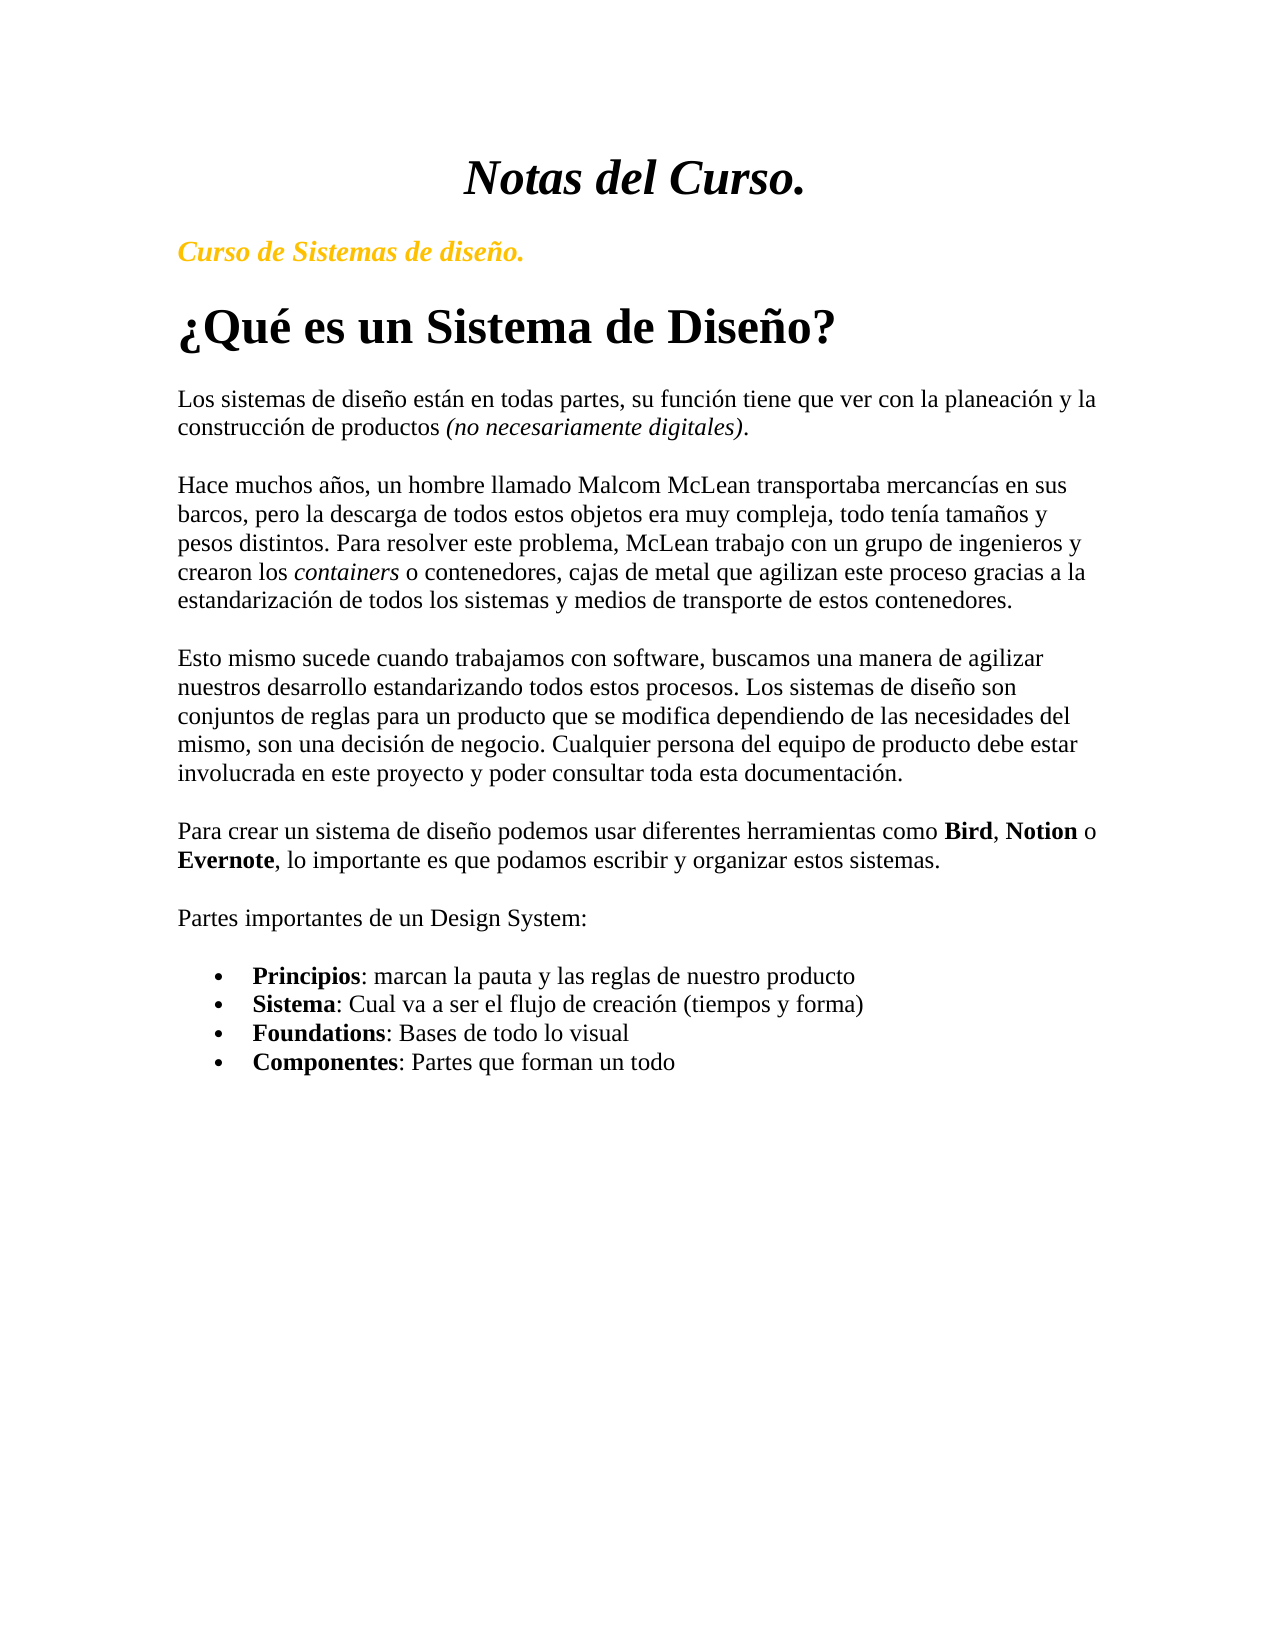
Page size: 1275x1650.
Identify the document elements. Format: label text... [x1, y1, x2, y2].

text Para crear un sistema de diseño podemos usar diferentes herramientas como Bird, Notion o Evernote, lo importante es que podamos escribir y organizar estos sistemas. [177, 816, 1098, 874]
text Hace muchos años, un hombre llamado Malcom McLean transportaba mercancías en sus barcos, pero la descarga de todos estos objetos era muy compleja, todo tenía tamaños y pesos distintos. Para resolver este problema, McLean trabajo con un grupo de ingenieros y crearon los containers o contenedores, cajas de metal que agilizan este proceso gracias a la estandarización de todos los sistemas y medios de transporte de estos contenedores. [177, 470, 1098, 614]
text Partes importantes de un Design System: [177, 903, 1098, 932]
list Principios: marcan la pauta y las reglas de nuestro producto [215, 961, 1098, 989]
list Sistema: Cual va a ser el flujo de creación (tiempos y forma) [215, 989, 1098, 1018]
list Foundations: Bases de todo lo visual [215, 1018, 1098, 1047]
text Curso de Sistemas de diseño. [177, 234, 1098, 268]
text Los sistemas de diseño están en todas partes, su función tiene que ver con la planeación y la construcción de productos (no necesariamente digitales). [177, 384, 1098, 441]
text ¿Qué es un Sistema de Diseño? [177, 297, 1098, 354]
text Esto mismo sucede cuando trabajamos con software, buscamos una manera de agilizar nuestros desarrollo estandarizando todos estos procesos. Los sistemas de diseño son conjuntos de reglas para un producto que se modifica dependiendo de las necesidades del mismo, son una decisión de negocio. Cualquier persona del equipo de producto debe estar involucrada en este proyecto y poder consultar toda esta documentación. [177, 643, 1098, 787]
list Componentes: Partes que forman un todo [215, 1047, 1098, 1076]
text Notas del Curso. [177, 148, 1098, 205]
